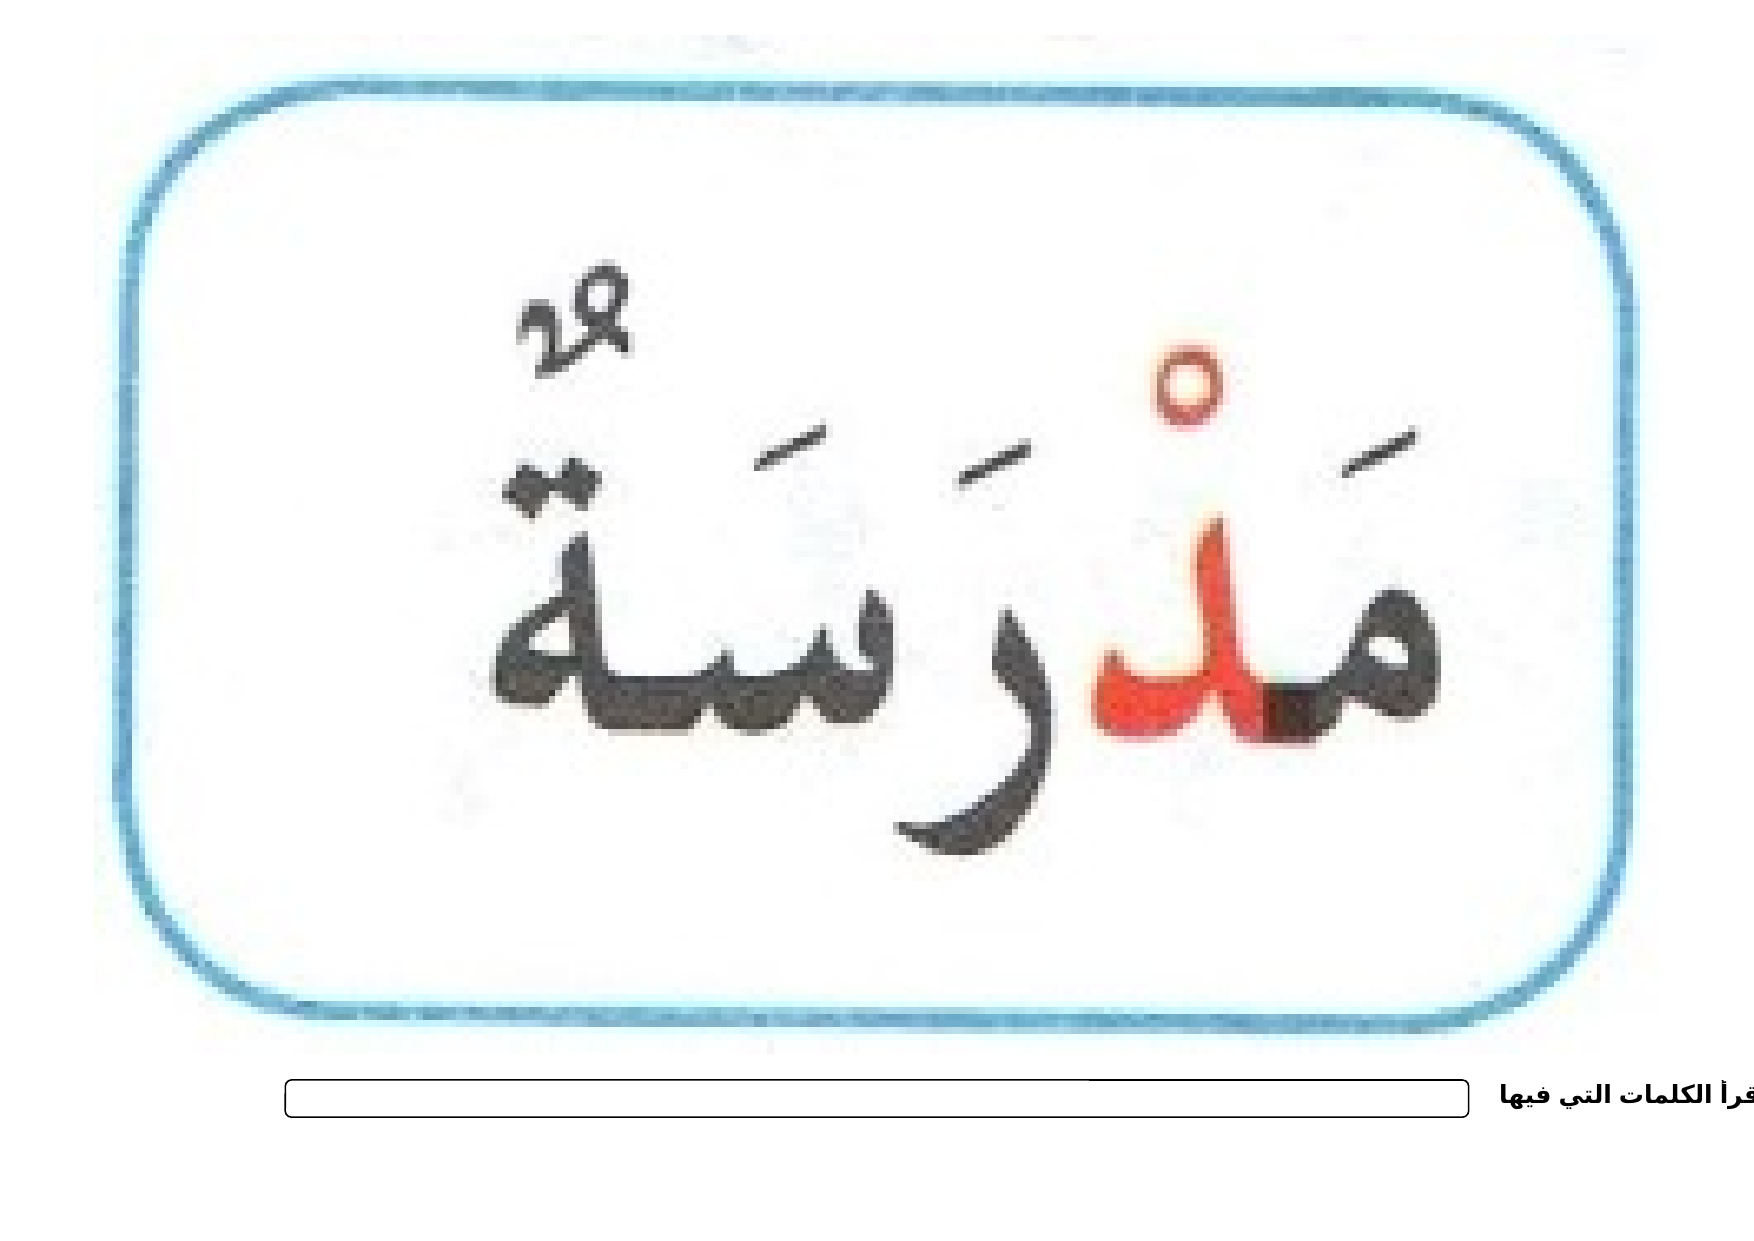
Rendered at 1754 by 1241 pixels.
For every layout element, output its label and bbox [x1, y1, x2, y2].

picture [93, 35, 1660, 1054]
